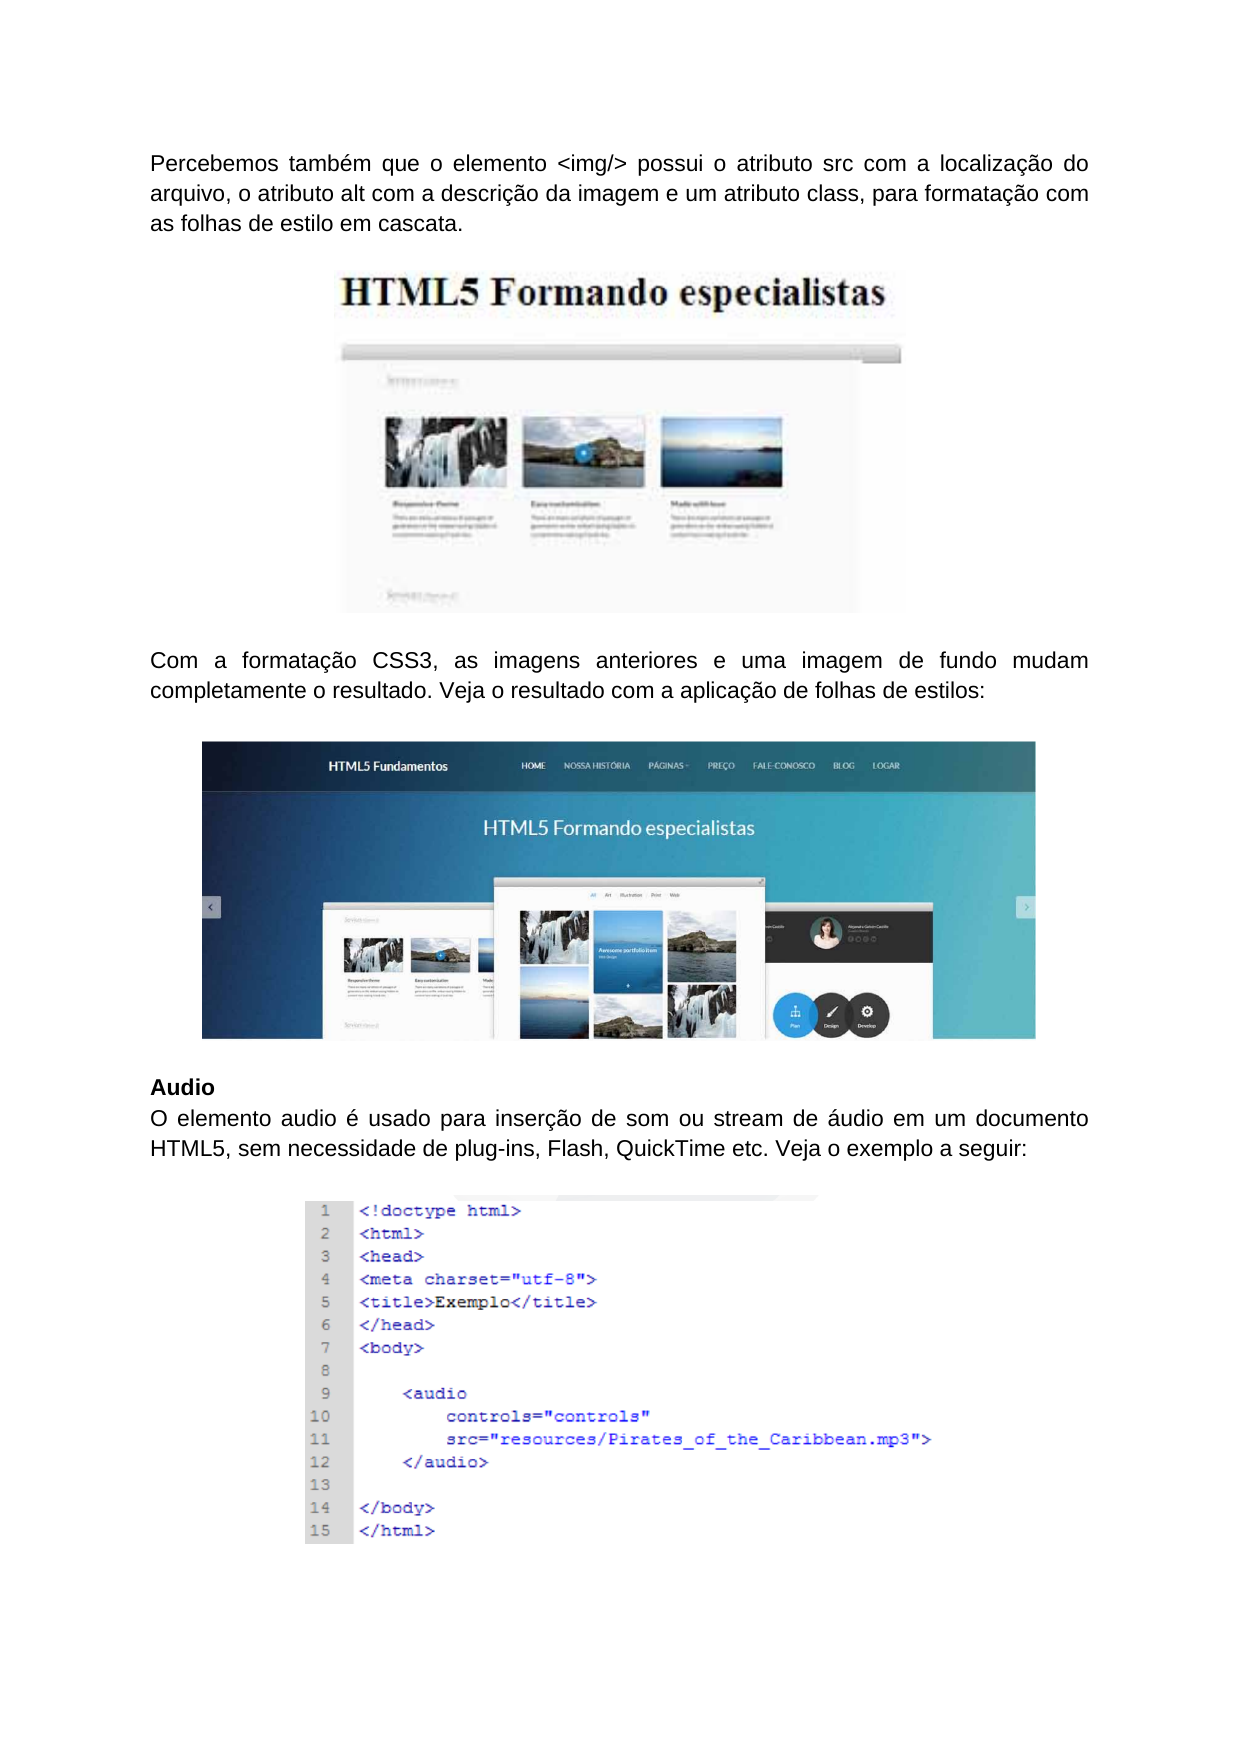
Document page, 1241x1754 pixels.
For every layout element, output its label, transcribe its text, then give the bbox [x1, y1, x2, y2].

text Percebemos também que o elemento <img/> possui o atributo src com a localização do arquivo, o atributo alt com a descrição da imagem e um atributo class, para formatação com as folhas de estilo em cascata. [150, 150, 1090, 237]
picture [200, 737, 1040, 1041]
text O elemento audio é usado para inserção de som ou stream de áudio em um documento HTML5, sem necessidade de plug-ins, Flash, QuickTime etc. Veja o exemplo a seguir: [150, 1104, 1090, 1161]
text Com a formatação CSS3, as imagens anteriores e uma imagem de fundo mudam completamente o resultado. Veja o resultado com a aplicação de folhas de estilos: [150, 647, 1090, 703]
picture [334, 270, 907, 613]
picture [302, 1195, 938, 1545]
text Audio [150, 1074, 1090, 1101]
